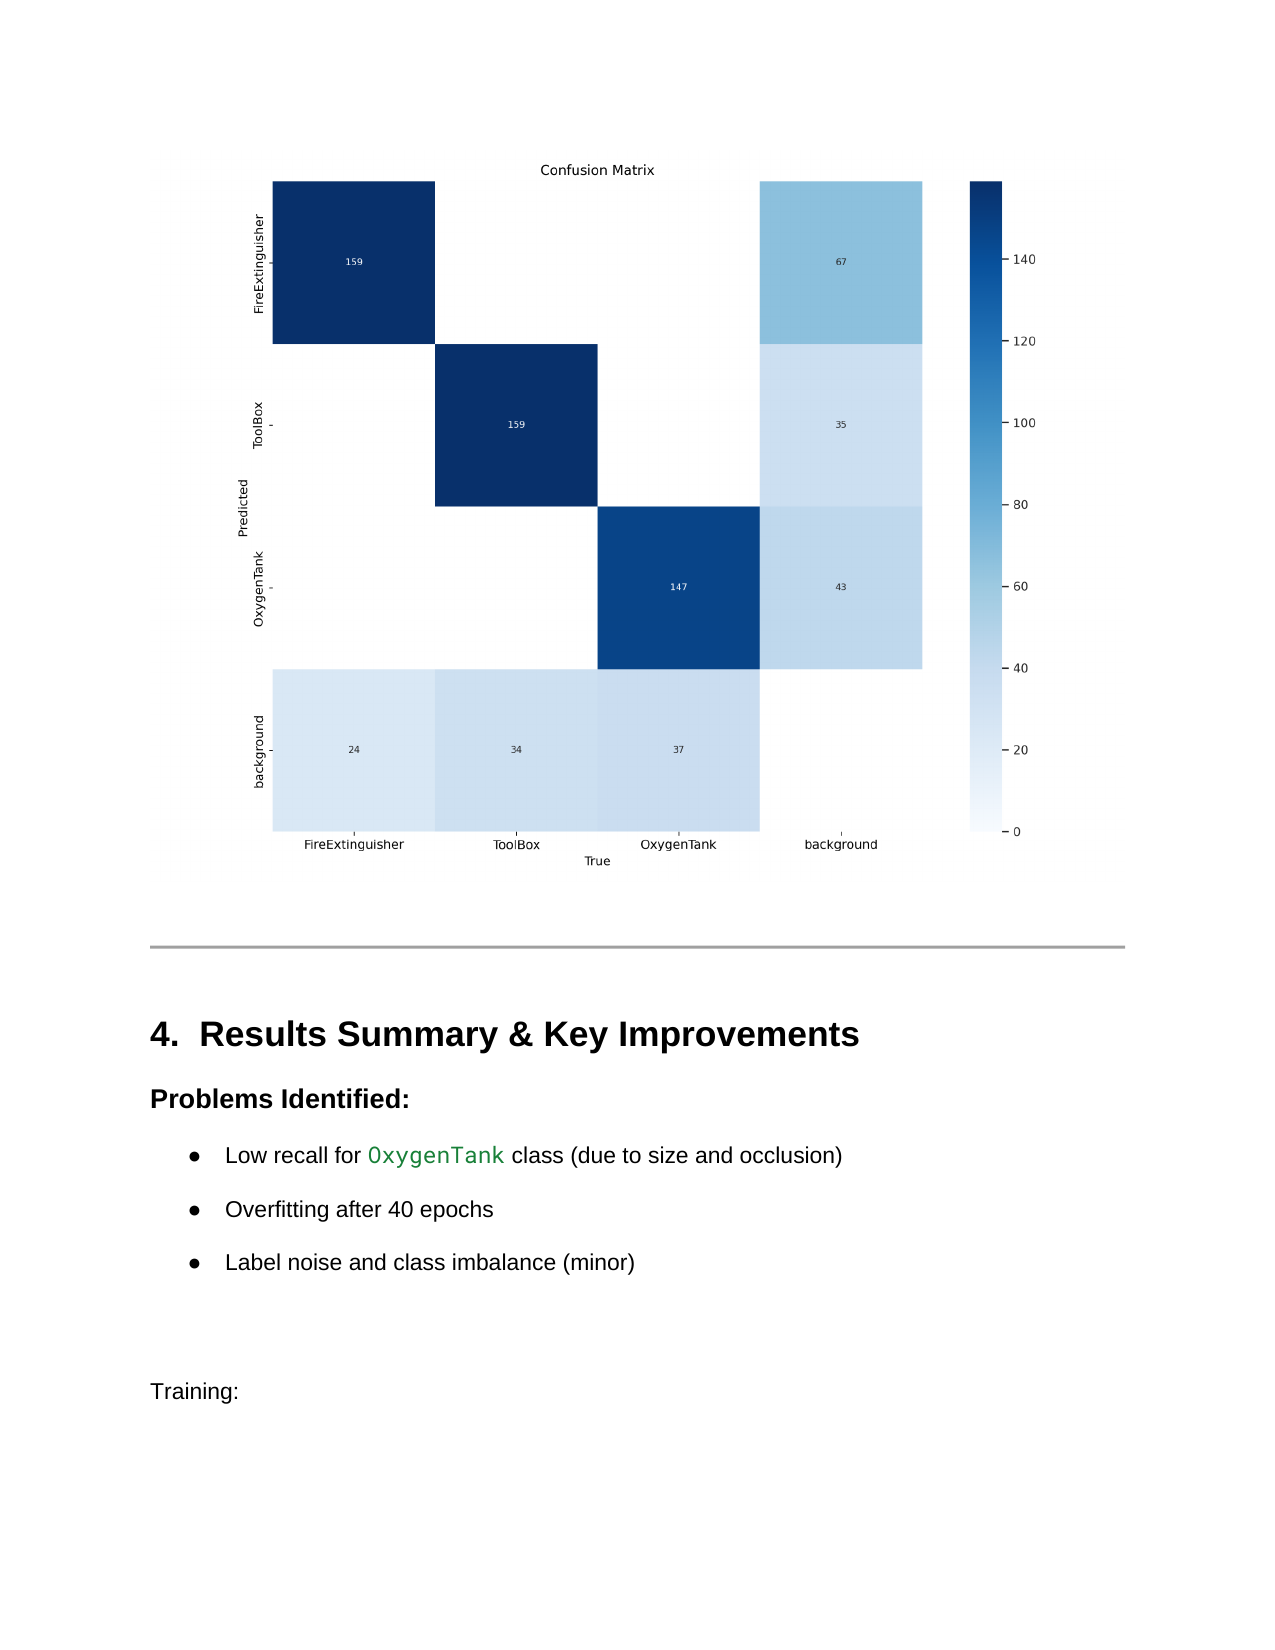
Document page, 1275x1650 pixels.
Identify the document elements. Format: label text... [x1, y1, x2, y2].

picture [150, 150, 1125, 882]
list Low recall for OxygenTank class (due to size and occlusion) [187, 1139, 1125, 1196]
subtitle 4. Results Summary & Key Improvements [150, 1013, 1125, 1054]
subtitle Problems Identified: [150, 1083, 1125, 1114]
list Label noise and class imbalance (minor) [187, 1249, 1125, 1301]
text Training: [150, 1378, 1125, 1404]
list Overfitting after 40 epochs [187, 1196, 1125, 1249]
